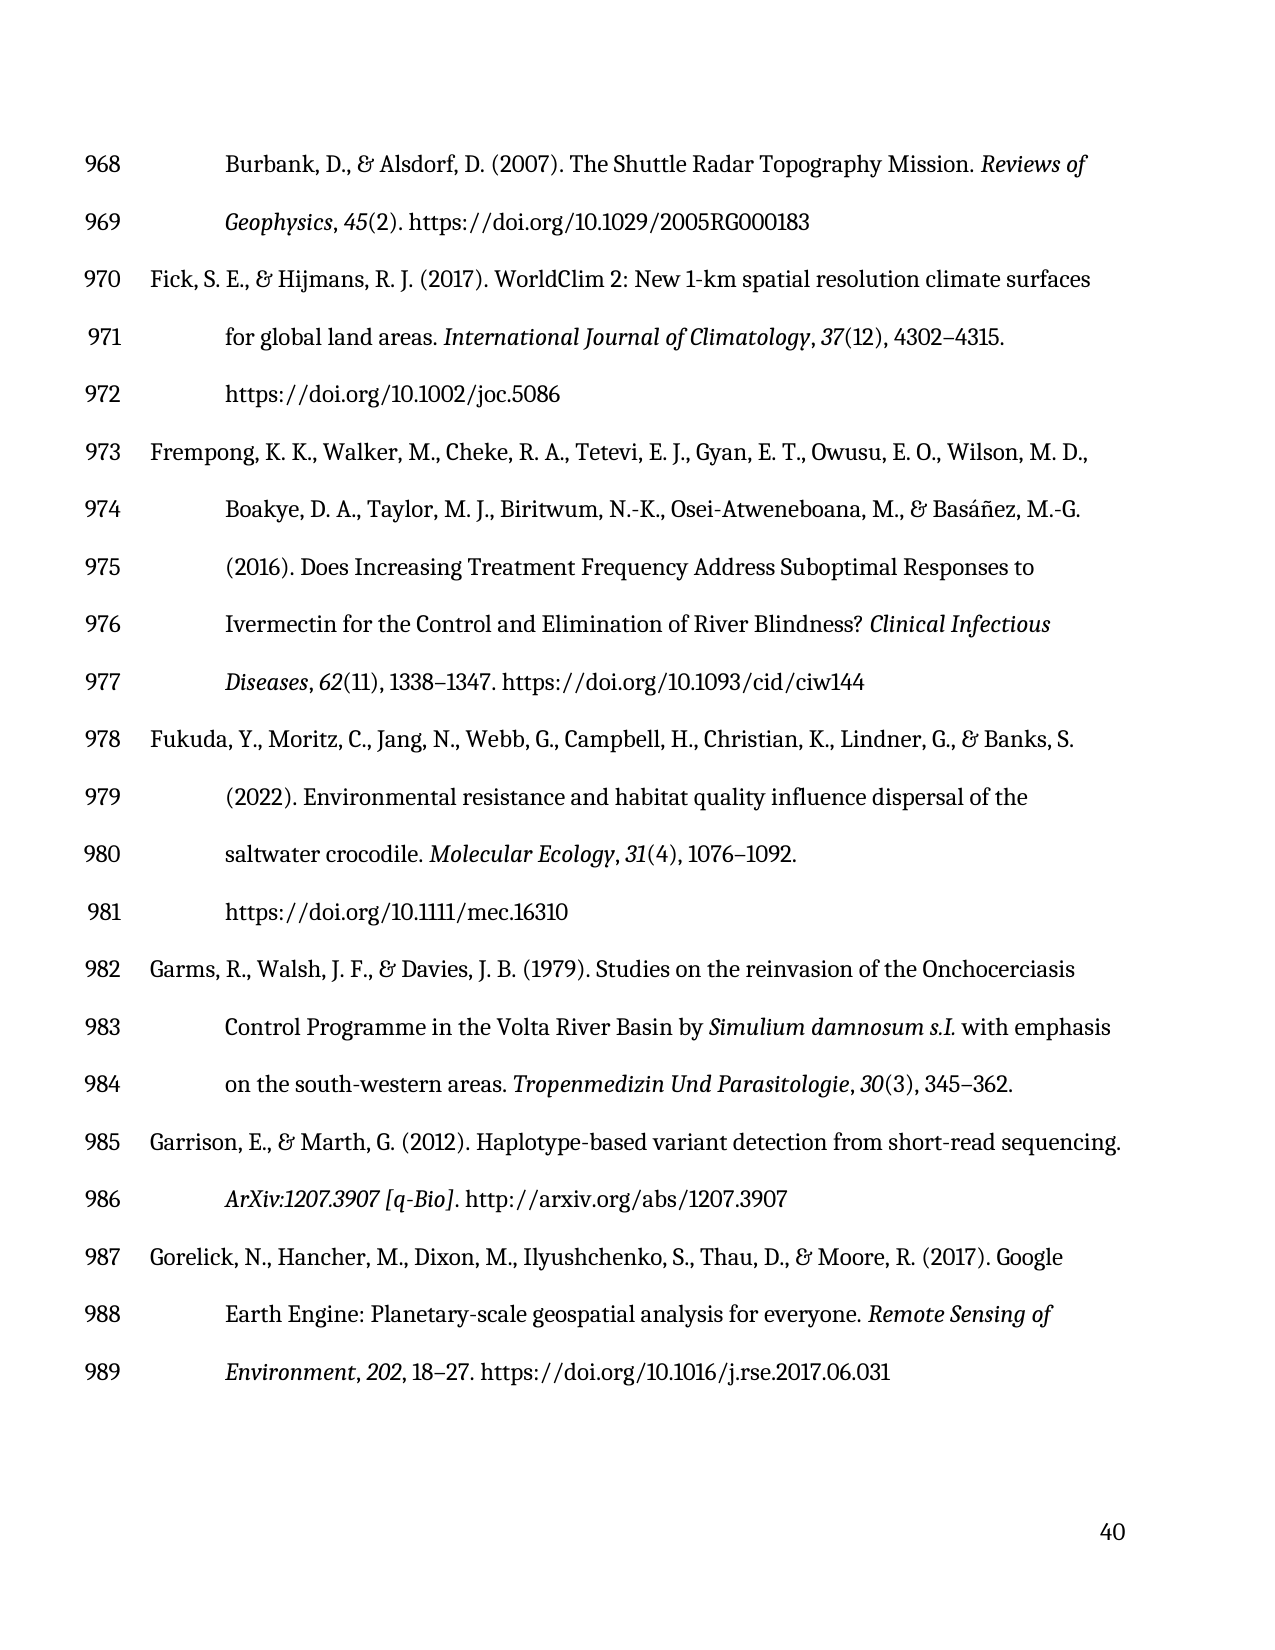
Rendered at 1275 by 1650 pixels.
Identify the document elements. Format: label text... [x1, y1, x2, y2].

text Frempong, K. K., Walker, M., Cheke, R. A., Tetevi, E. J., Gyan, E. T., Owusu, E. O., Wilson, M. D., Boakye, D. A., Taylor, M. J., Biritwum, N.-K., Osei-Atweneboana, M., & Basáñez, M.-G. (2016). Does Increasing Treatment Frequency Address Suboptimal Responses to Ivermectin for the Control and Elimination of River Blindness? Clinical Infectious Diseases, 62(11), 1338–1347. https://doi.org/10.1093/cid/ciw144 [150, 437, 1125, 696]
text Fick, S. E., & Hijmans, R. J. (2017). WorldClim 2: New 1-km spatial resolution climate surfaces for global land areas. International Journal of Climatology, 37(12), 4302–4315. https://doi.org/10.1002/joc.5086 [150, 265, 1125, 409]
text Gorelick, N., Hancher, M., Dixon, M., Ilyushchenko, S., Thau, D., & Moore, R. (2017). Google Earth Engine: Planetary-scale geospatial analysis for everyone. Remote Sensing of Environment, 202, 18–27. https://doi.org/10.1016/j.rse.2017.06.031 [150, 1242, 1125, 1386]
text Fukuda, Y., Moritz, C., Jang, N., Webb, G., Campbell, H., Christian, K., Lindner, G., & Banks, S. (2022). Environmental resistance and habitat quality influence dispersal of the saltwater crocodile. Molecular Ecology, 31(4), 1076–1092. https://doi.org/10.1111/mec.16310 [150, 725, 1125, 926]
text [150, 150, 1125, 236]
text Garrison, E., & Marth, G. (2012). Haplotype-based variant detection from short-read sequencing. ArXiv:1207.3907 [q-Bio]. http://arxiv.org/abs/1207.3907 [150, 1127, 1125, 1214]
text Garms, R., Walsh, J. F., & Davies, J. B. (1979). Studies on the reinvasion of the Onchocerciasis Control Programme in the Volta River Basin by Simulium damnosum s.I. with emphasis on the south-western areas. Tropenmedizin Und Parasitologie, 30(3), 345–362. [150, 955, 1125, 1099]
